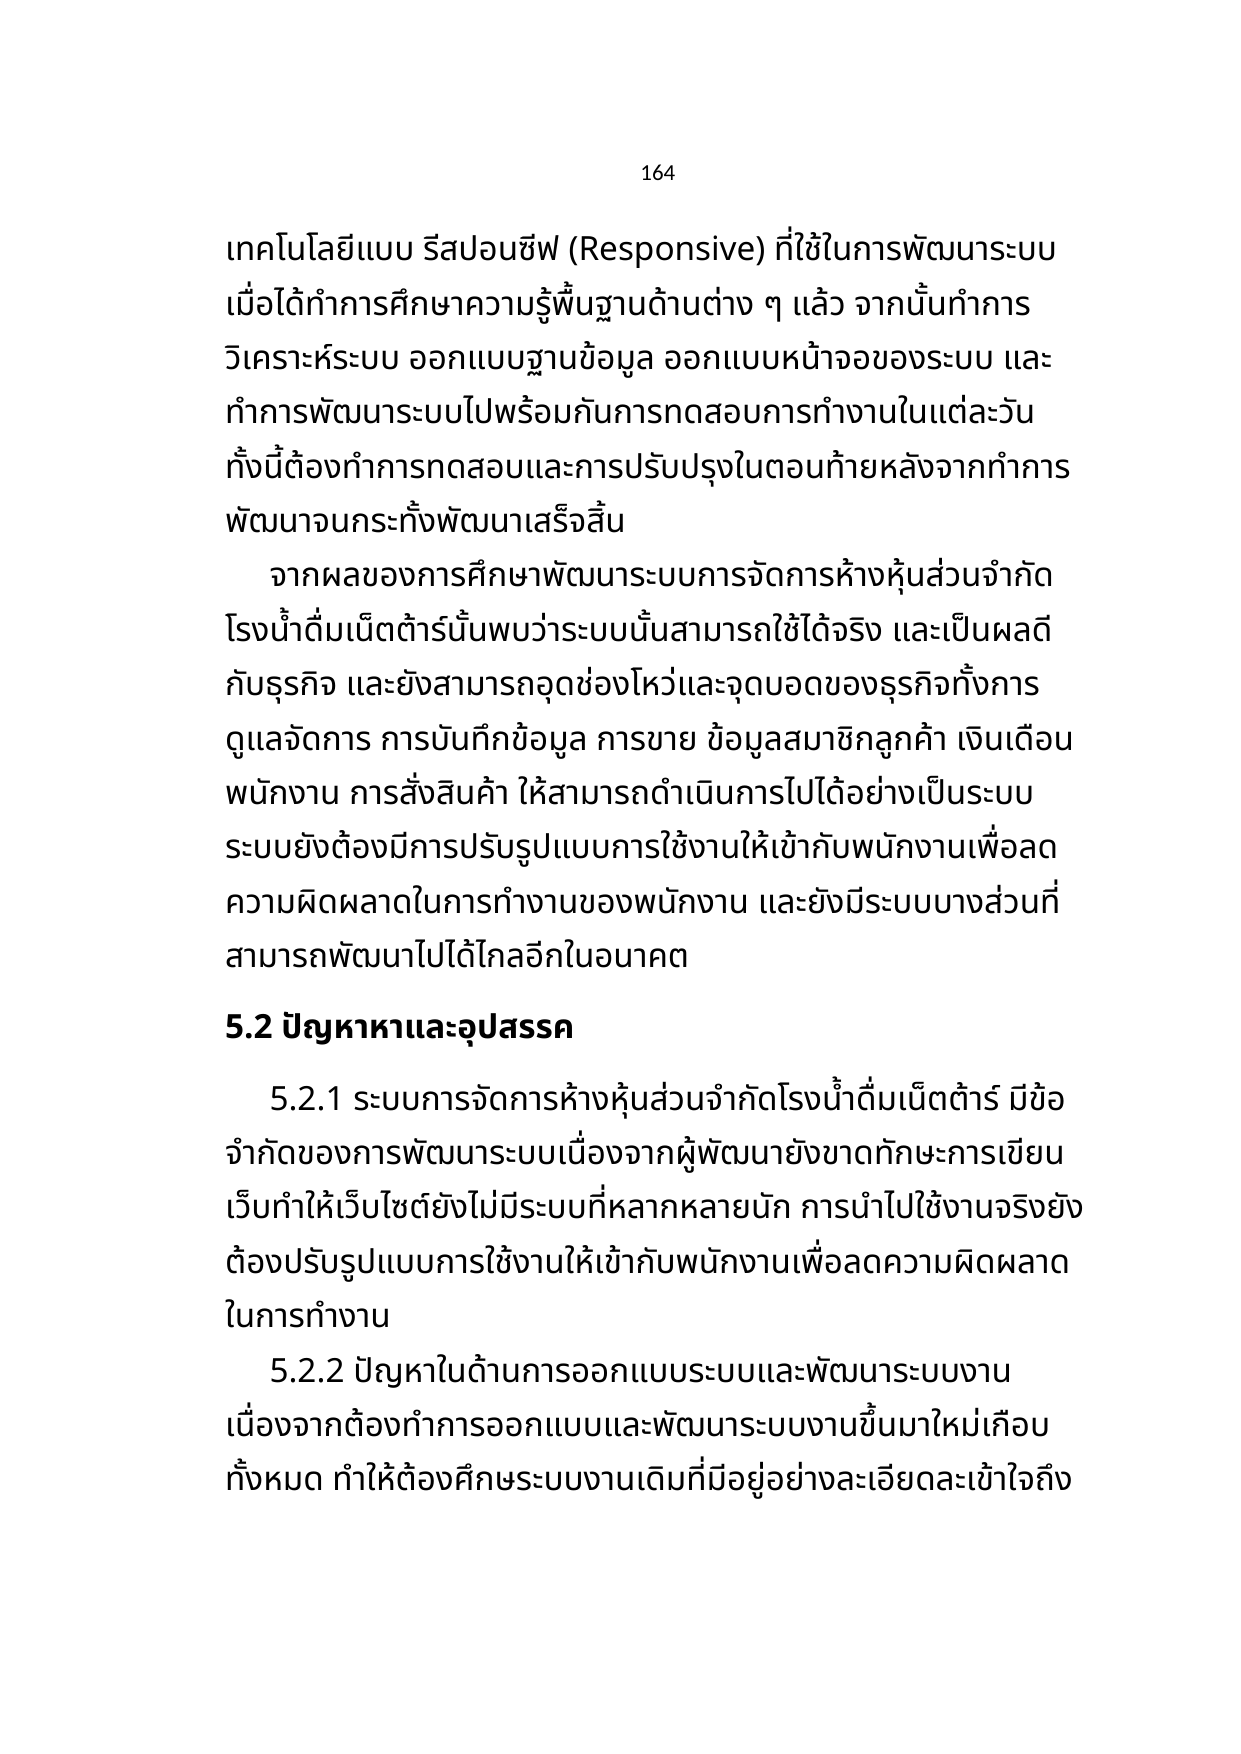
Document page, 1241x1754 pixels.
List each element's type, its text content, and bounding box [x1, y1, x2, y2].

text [225, 1346, 1090, 1506]
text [225, 225, 1090, 547]
text จากผลของการศึกษาพัฒนาระบบการจัดการห้างหุ้นส่วนจำกัดโรงน้ำดื่มเน็ตต้าร์นั้นพบว่าระบบนั้นสามารถใช้ได้จริง และเป็นผลดีกับธุรกิจ และยังสามารถอุดช่องโหว่และจุดบอดของธุรกิจทั้งการดูแลจัดการ การบันทึกข้อมูล การขาย ข้อมูลสมาชิกลูกค้า เงินเดือนพนักงาน การสั่งสินค้า ให้สามารถดำเนินการไปได้อย่างเป็นระบบ ระบบยังต้องมีการปรับรูปแบบการใช้งานให้เข้ากับพนักงานเพื่อลดความผิดผลาดในการทำงานของพนักงาน และยังมีระบบบางส่วนที่สามารถพัฒนาไปได้ไกลอีกในอนาคต [225, 551, 1090, 982]
text 5.2 ปัญหาหาและอุปสรรค [225, 1003, 1090, 1054]
text 5.2.1 ระบบการจัดการห้างหุ้นส่วนจำกัดโรงน้ำดื่มเน็ตต้าร์ มีข้อจำกัดของการพัฒนาระบบเนื่องจากผู้พัฒนายังขาดทักษะการเขียนเว็บทำให้เว็บไซต์ยังไม่มีระบบที่หลากหลายนัก การนำไปใช้งานจริงยังต้องปรับรูปแบบการใช้งานให้เข้ากับพนักงานเพื่อลดความผิดผลาดในการทำงาน [225, 1074, 1090, 1342]
